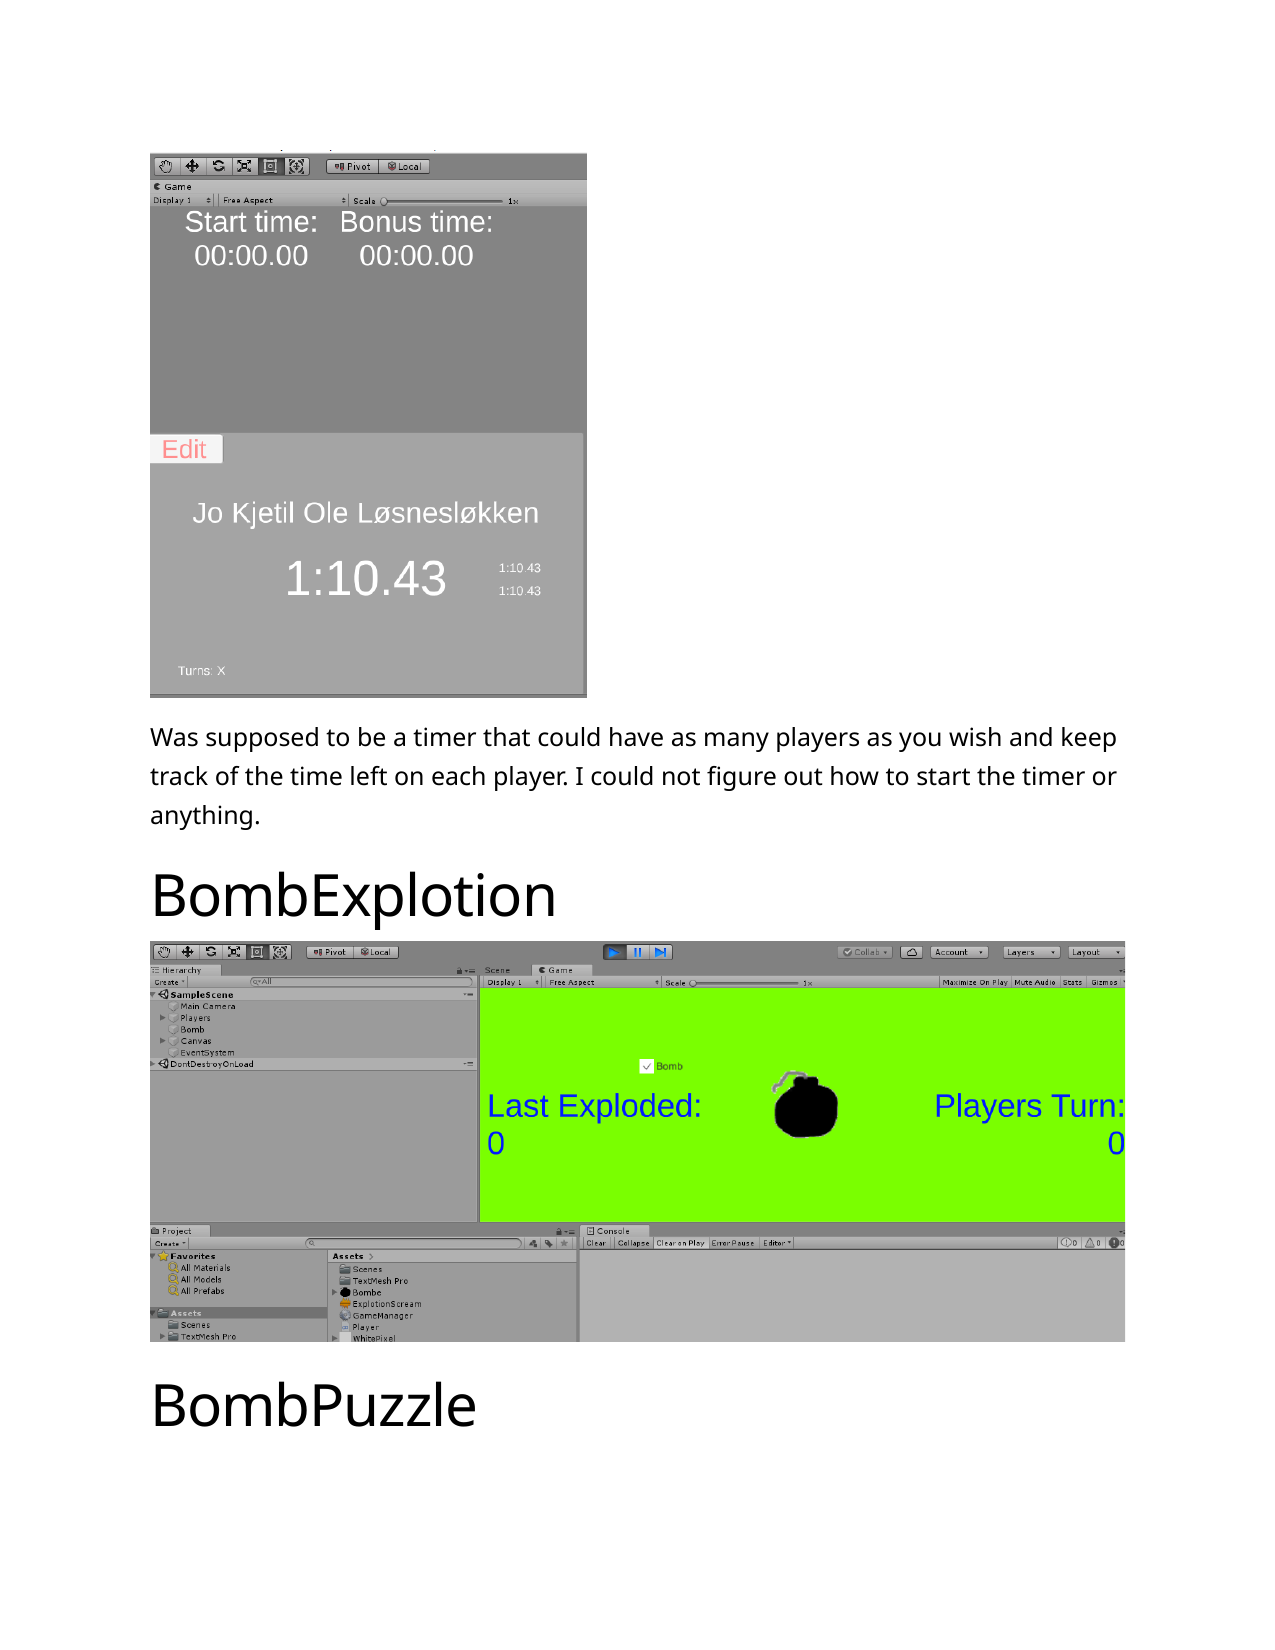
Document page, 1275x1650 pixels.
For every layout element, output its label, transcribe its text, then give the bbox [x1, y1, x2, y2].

picture [150, 150, 587, 698]
title BombExplotion [150, 854, 1125, 933]
title BombPuzzle [150, 1364, 1125, 1443]
picture [150, 941, 1125, 1342]
text Was supposed to be a timer that could have as many players as you wish and keep track of the time left on each player. I could not figure out how to start the timer or anything. [150, 719, 1125, 832]
